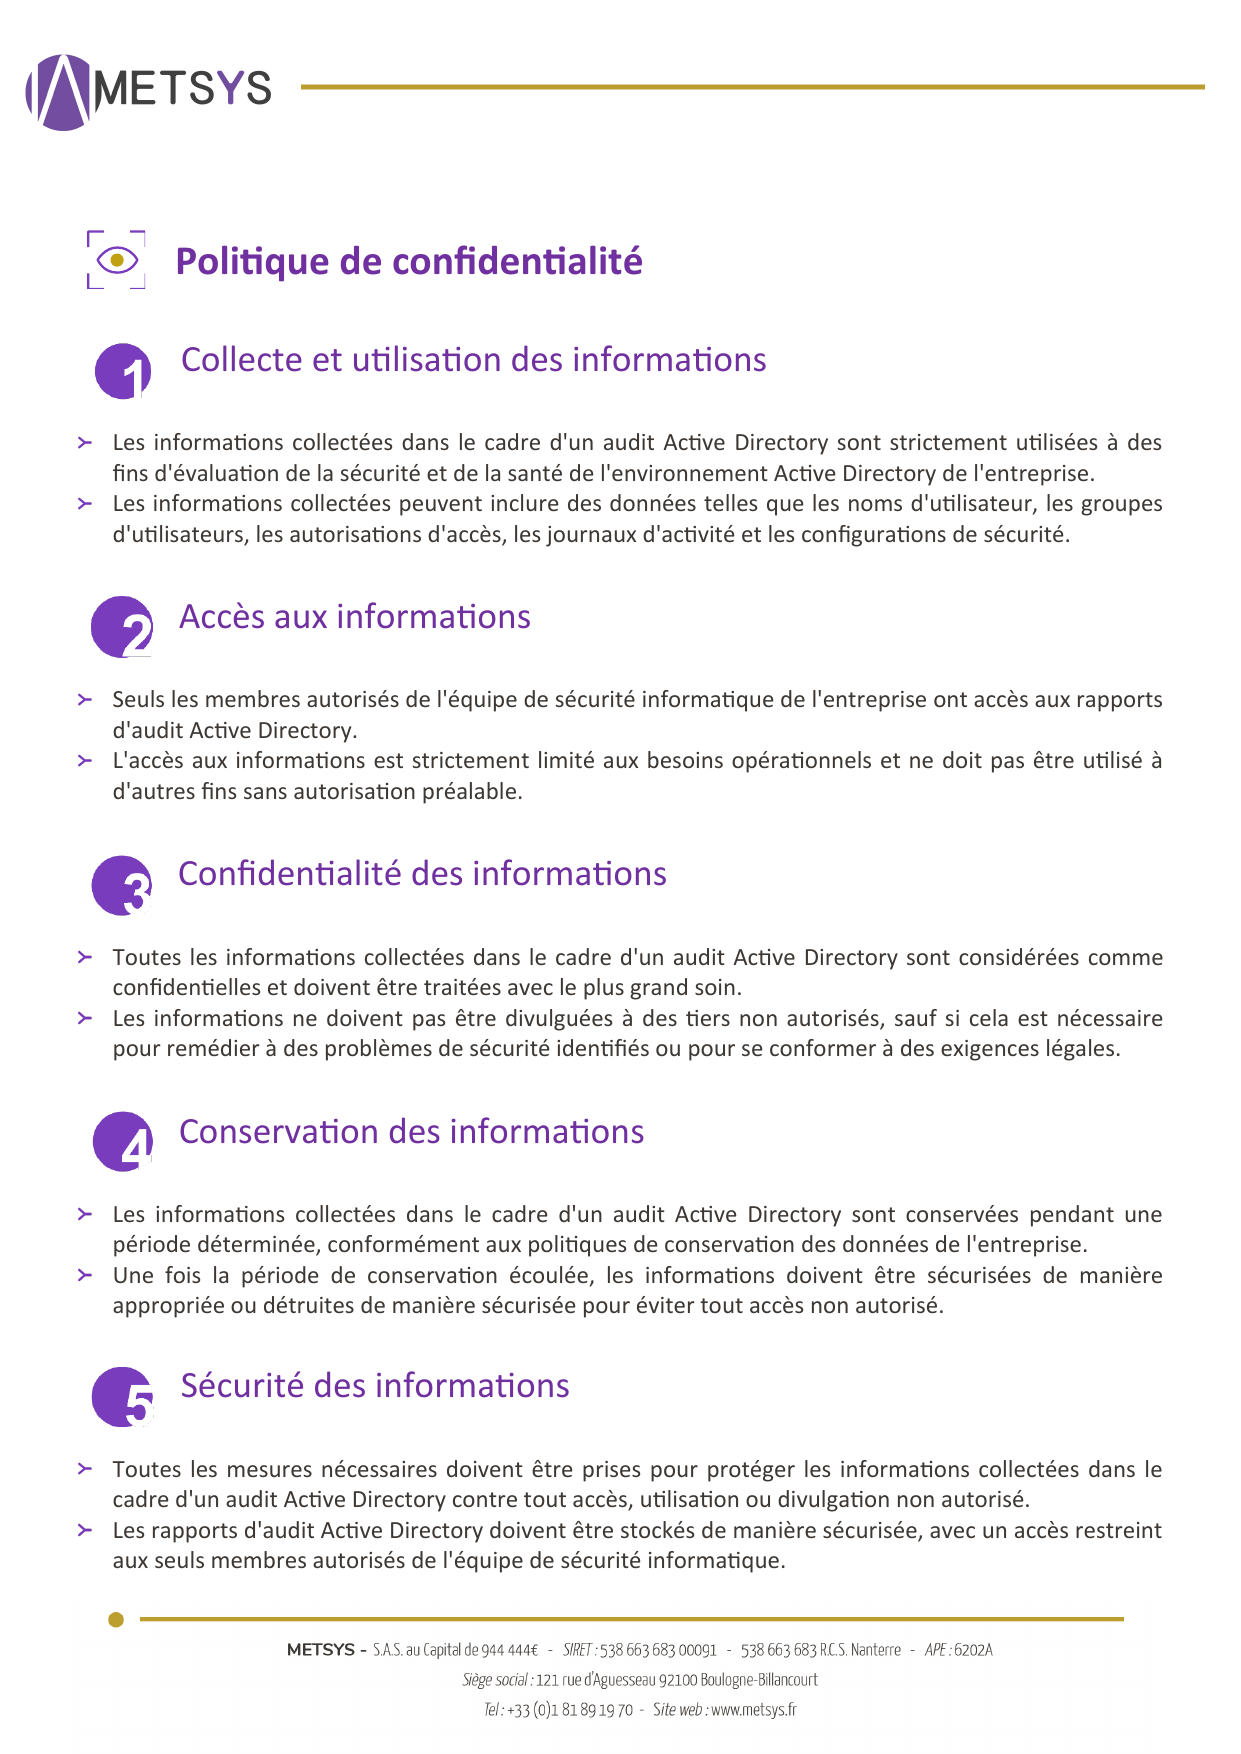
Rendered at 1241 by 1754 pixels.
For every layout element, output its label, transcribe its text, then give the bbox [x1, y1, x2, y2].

table_header Sécurité des informations [169, 1341, 1165, 1453]
table_header Accès aux informations [167, 571, 1165, 683]
picture [76, 691, 93, 708]
picture [76, 948, 93, 966]
list Toutes les informations collectées dans le cadre d'un audit Active Directory sont considérées comme confidentielles et doivent être traitées avec le plus grand soin. [75, 941, 1165, 1002]
picture [86, 1106, 157, 1178]
picture [76, 1009, 93, 1027]
picture [88, 334, 158, 406]
picture [76, 1521, 93, 1539]
table_header [75, 1341, 169, 1453]
list Les rapports d'audit Active Directory doivent être stockés de manière sécurisée, avec un accès restreint aux seuls membres autorisés de l'équipe de sécurité informatique. [75, 1514, 1165, 1575]
list Les informations collectées peuvent inclure des données telles que les noms d'utilisateur, les groupes d'utilisateurs, les autorisations d'accès, les journaux d'activité et les configurations de sécurité. [75, 487, 1165, 548]
list Les informations ne doivent pas être divulguées à des tiers non autorisés, sauf si cela est nécessaire pour remédier à des problèmes de sécurité identifiés ou pour se conformer à des exigences légales. [75, 1002, 1165, 1063]
table_header [75, 230, 163, 314]
list Seuls les membres autorisés de l'équipe de sécurité informatique de l'entreprise ont accès aux rapports d'audit Active Directory. [75, 683, 1165, 744]
list L'accès aux informations est strictement limité aux besoins opérationnels et ne doit pas être utilisé à d'autres fins sans autorisation préalable. [75, 744, 1165, 806]
table_header [75, 1086, 167, 1198]
picture [86, 592, 157, 663]
list Les informations collectées dans le cadre d'un audit Active Directory sont strictement utilisées à des fins d'évaluation de la sécurité et de la santé de l'environnement Active Directory de l'entreprise. [75, 426, 1165, 487]
picture [69, 1600, 1159, 1754]
picture [88, 1361, 158, 1433]
picture [76, 495, 93, 512]
table_header Confidentialité des informations [166, 829, 1165, 941]
table_header [75, 571, 167, 683]
table_header Conservation des informations [167, 1086, 1165, 1198]
picture [76, 1460, 93, 1477]
picture [76, 1266, 93, 1284]
table_header [75, 829, 166, 941]
list Une fois la période de conservation écoulée, les informations doivent être sécurisées de manière appropriée ou détruites de manière sécurisée pour éviter tout accès non autorisé. [75, 1259, 1165, 1320]
table_header Politique de confidentialité [164, 230, 1168, 314]
picture [76, 434, 93, 451]
picture [76, 752, 93, 769]
picture [87, 849, 156, 921]
picture [1, 30, 1241, 156]
table_cell Collecte et utilisation des informations [169, 314, 1165, 426]
list Les informations collectées dans le cadre d'un audit Active Directory sont conservées pendant une période déterminée, conformément aux politiques de conservation des données de l'entreprise. [75, 1198, 1165, 1259]
picture [76, 1205, 93, 1223]
table_cell [75, 314, 169, 426]
list Toutes les mesures nécessaires doivent être prises pour protéger les informations collectées dans le cadre d'un audit Active Directory contre tout accès, utilisation ou divulgation non autorisé. [75, 1453, 1165, 1514]
